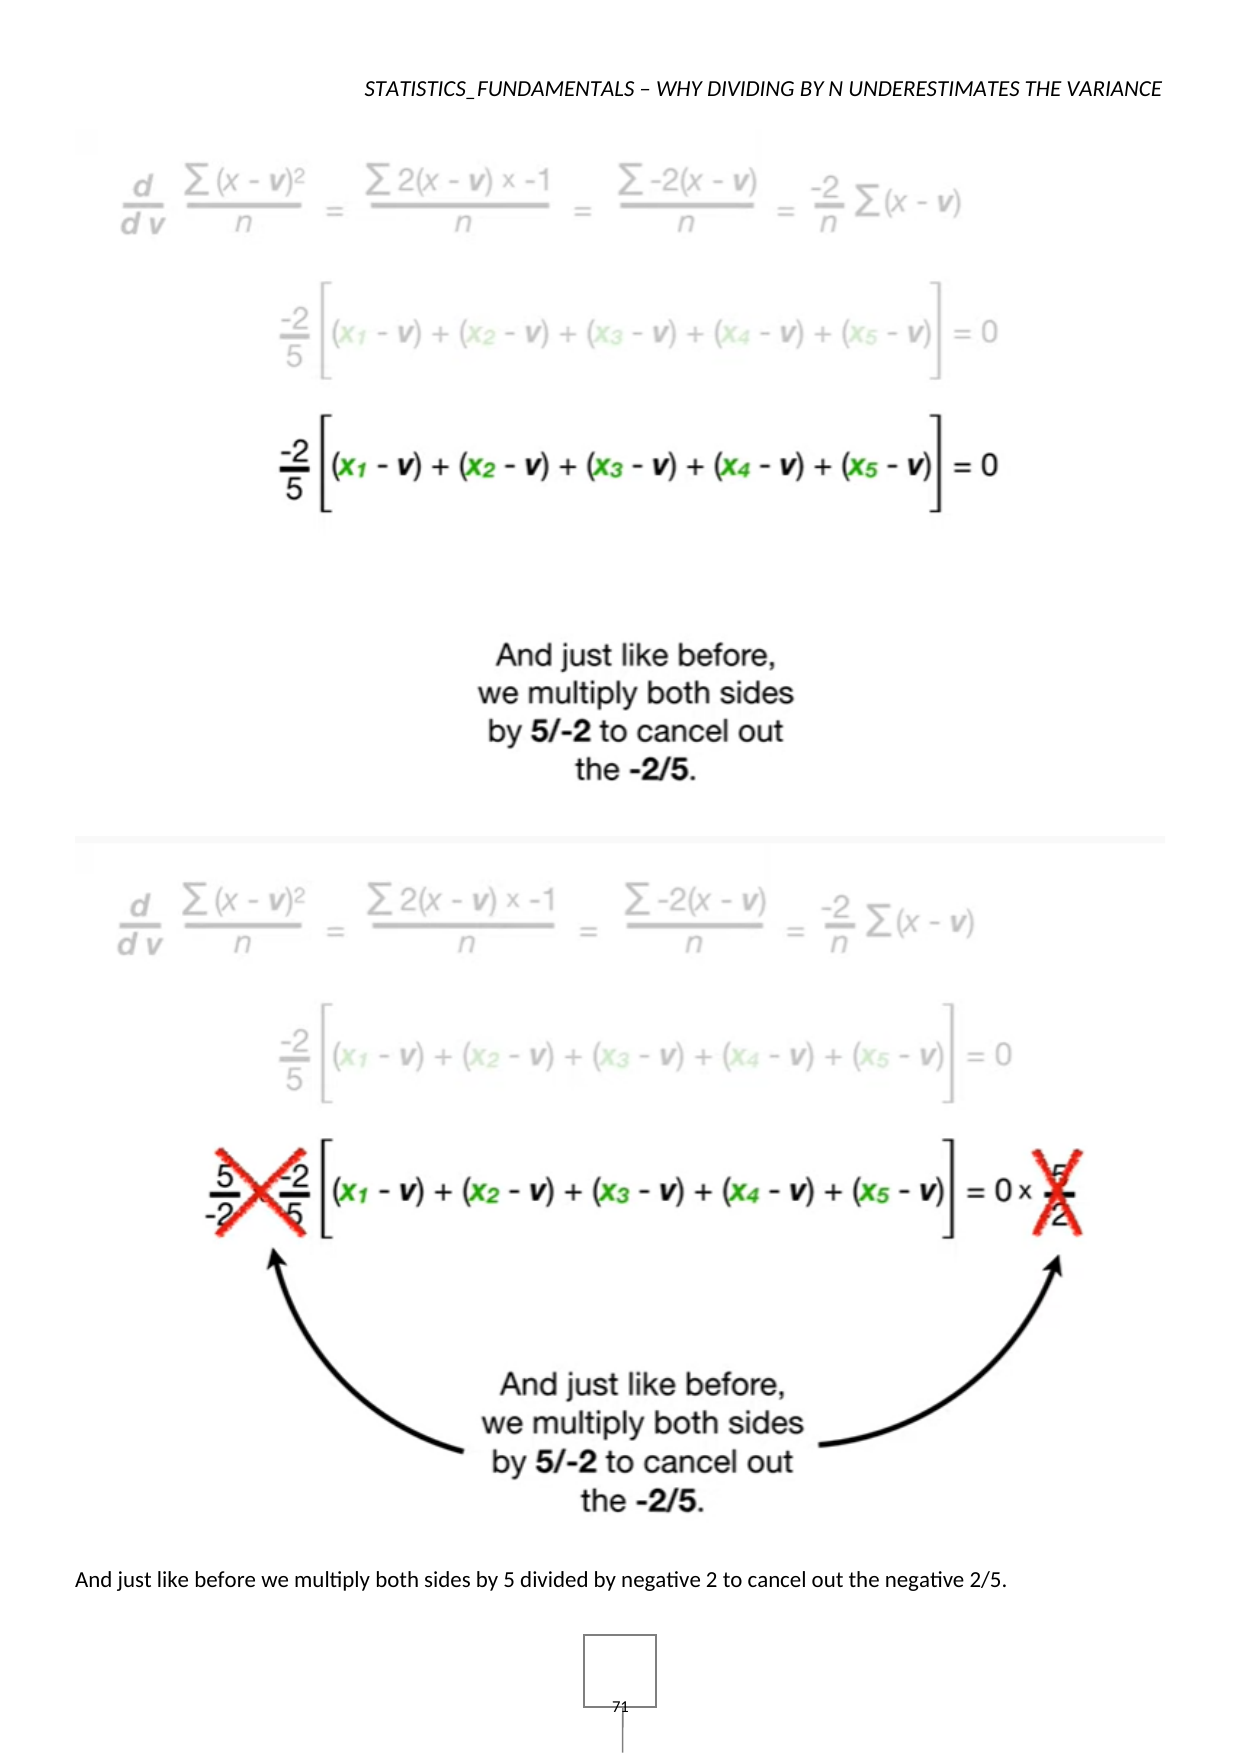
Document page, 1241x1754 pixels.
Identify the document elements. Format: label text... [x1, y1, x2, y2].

picture [75, 836, 1166, 1566]
picture [75, 129, 1166, 809]
text And just like before we multiply both sides by 5 divided by negative 2 to cancel out the negative 2/5. [75, 1566, 1165, 1593]
